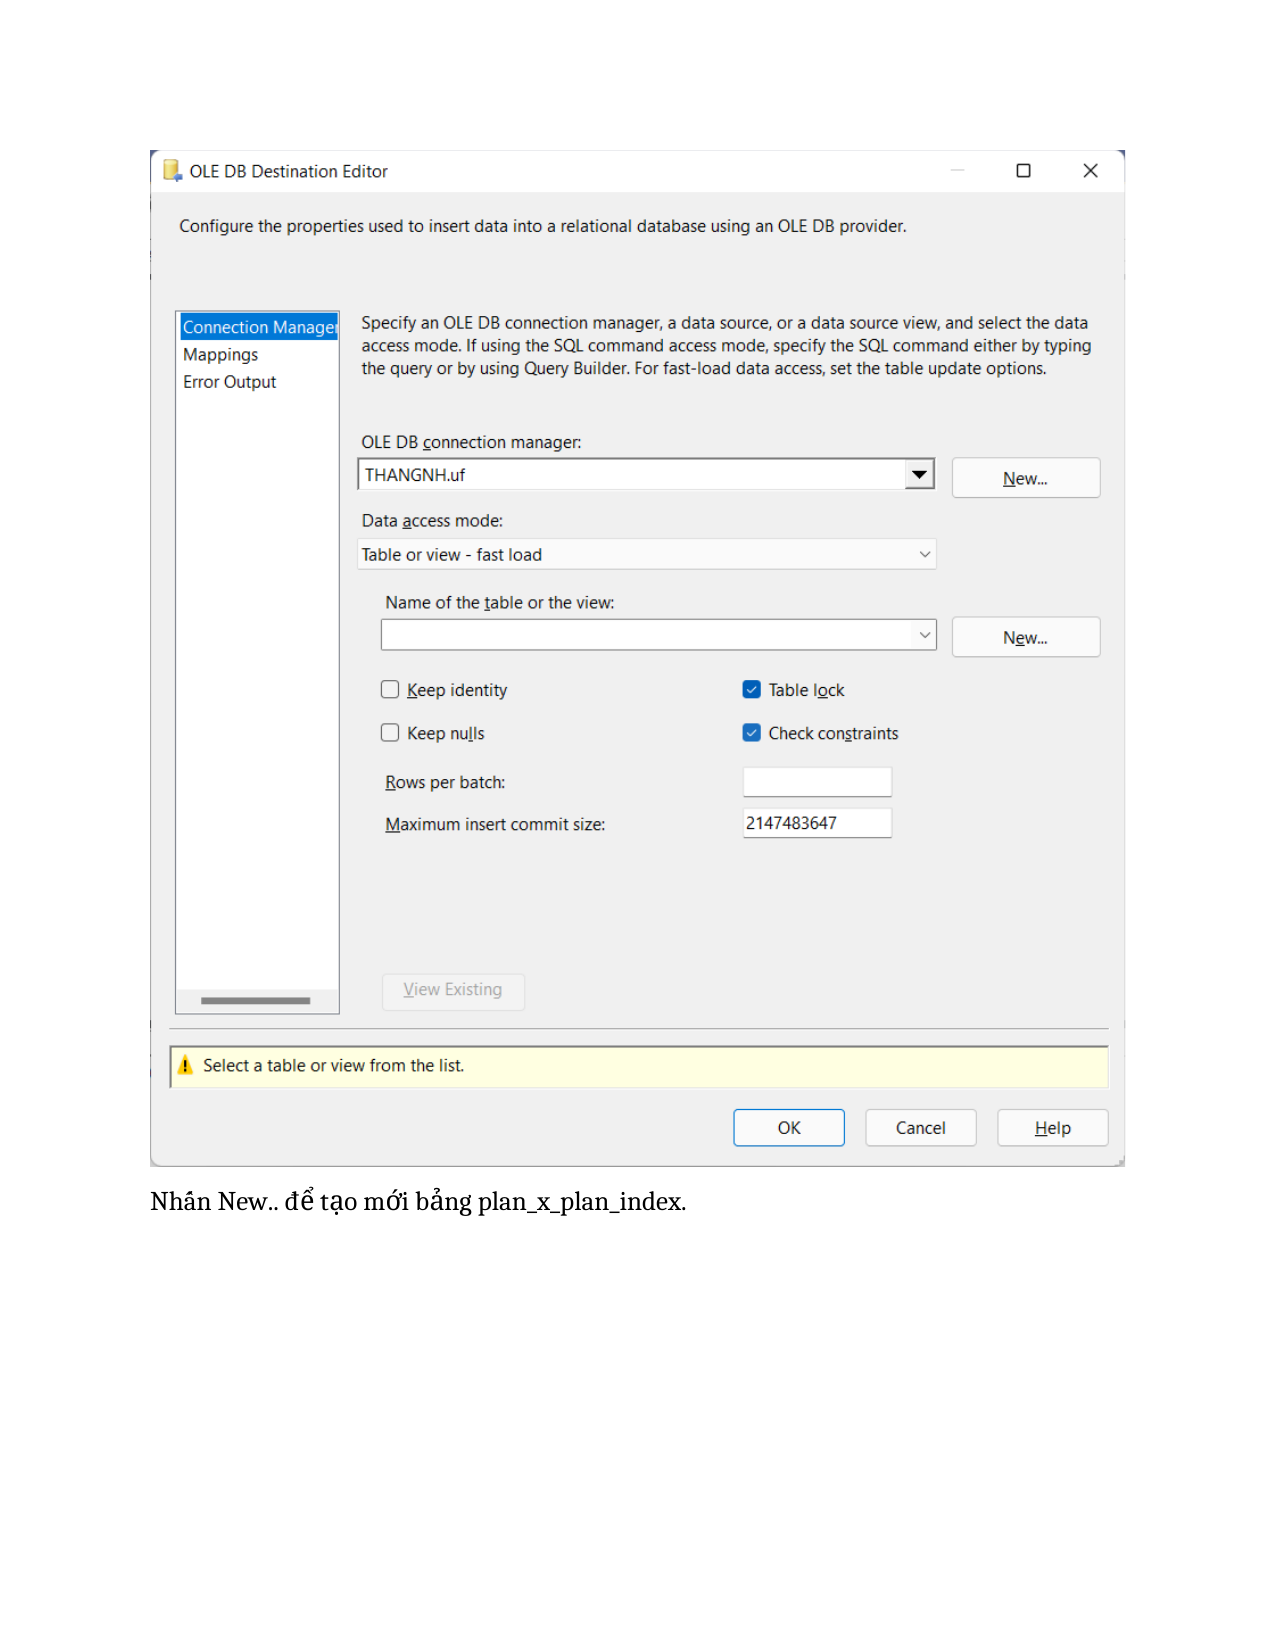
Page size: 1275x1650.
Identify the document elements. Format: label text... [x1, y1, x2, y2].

text Nhấn New.. để tạo mới bảng plan_x_plan_index. [150, 1186, 1125, 1217]
picture [150, 150, 1125, 1167]
